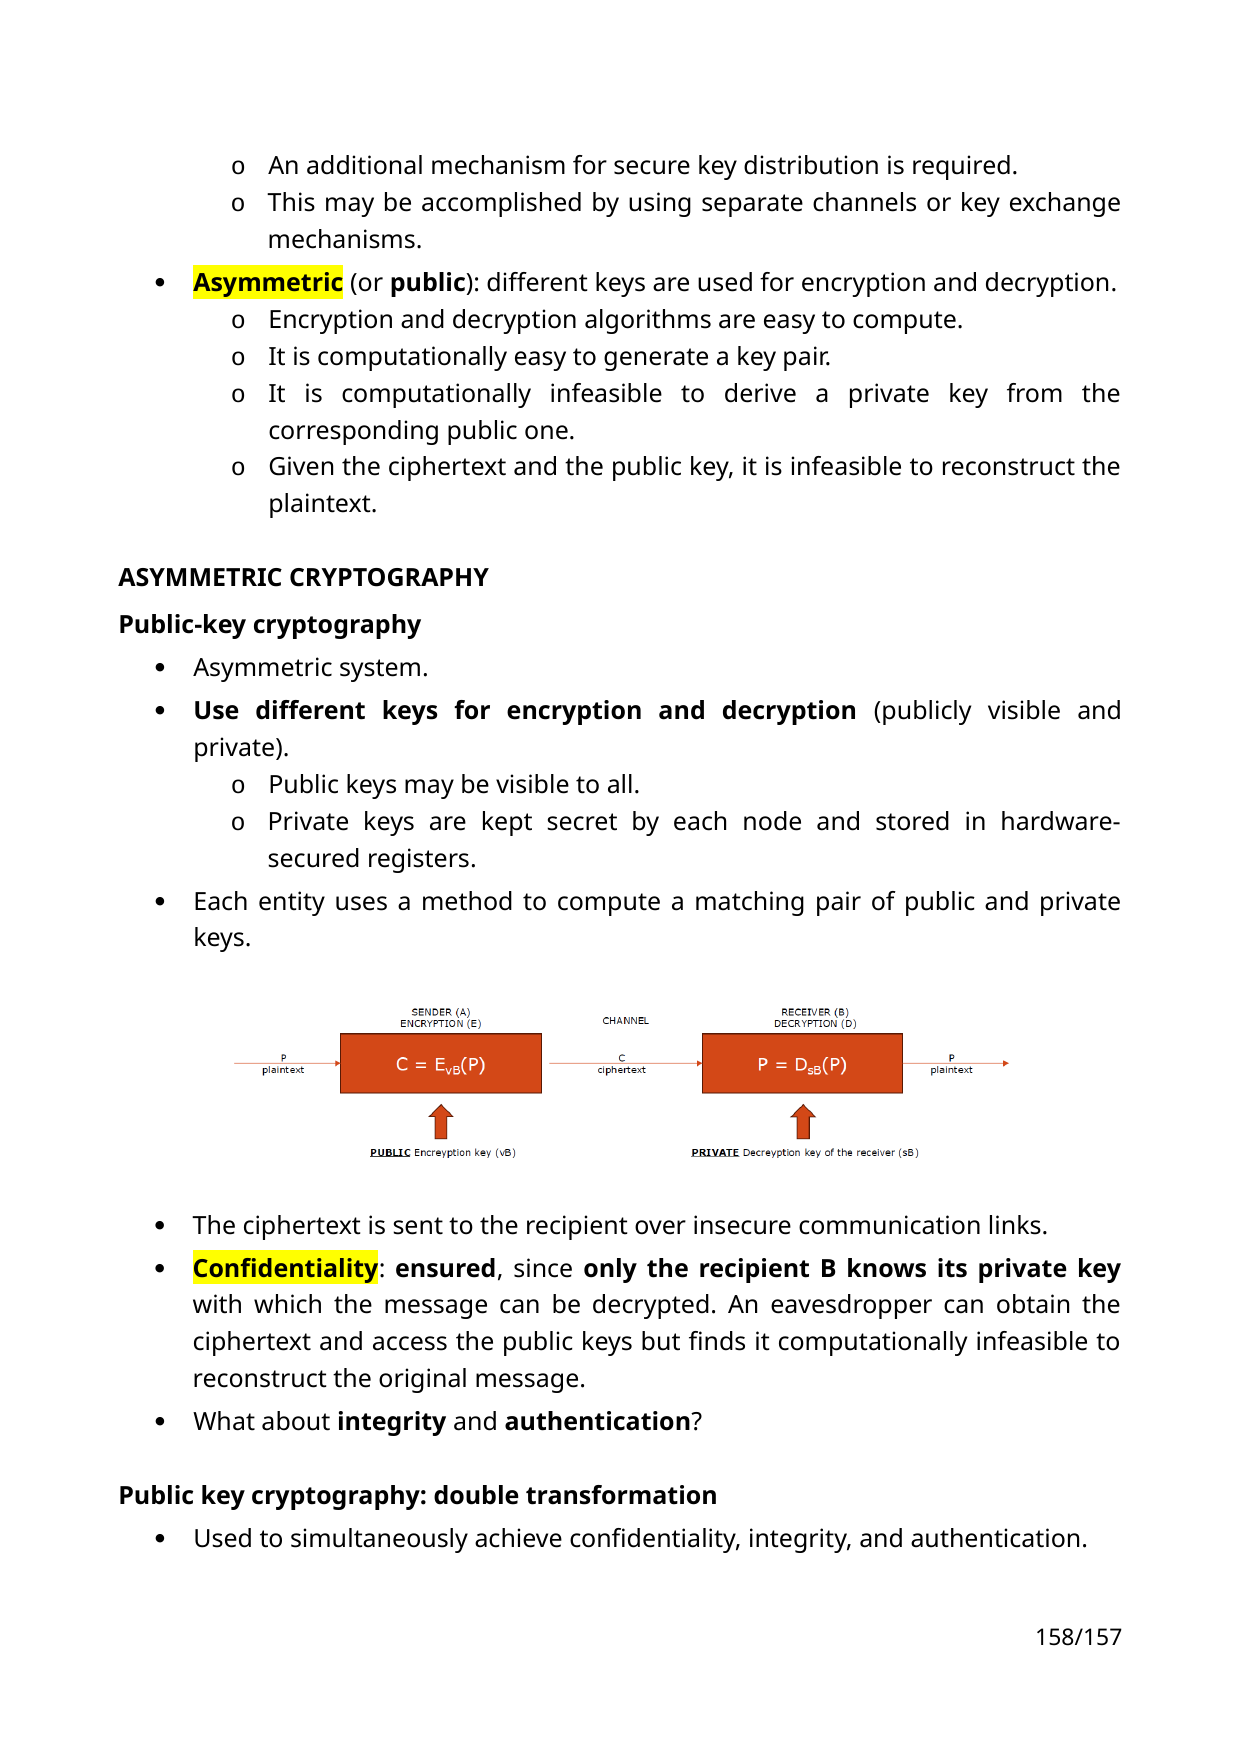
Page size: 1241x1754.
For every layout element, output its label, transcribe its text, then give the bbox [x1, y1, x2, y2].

list Asymmetric system. [156, 650, 1122, 684]
list What about integrity and authentication? [156, 1404, 1122, 1438]
text ASYMMETRIC CRYPTOGRAPHY [118, 559, 1122, 594]
list Public keys may be visible to all. [231, 766, 1122, 801]
list It is computationally infeasible to derive a private key from the corresponding public one. [231, 375, 1122, 446]
list Encryption and decryption algorithms are easy to compute. [231, 301, 1122, 336]
list Use different keys for encryption and decryption (publicly visible and private). [156, 693, 1122, 764]
list Confidentiality: ensured, since only the recipient B knows its private key with which the message can be decrypted. An eavesdropper can obtain the ciphertext and access the public keys but finds it computationally infeasible to reconstruct the original message. [155, 1250, 1122, 1395]
list This may be accomplished by using separate channels or key exchange mechanisms. [230, 184, 1122, 256]
list Asymmetric (or public): different keys are used for encryption and decryption. [156, 264, 1122, 299]
list It is computationally easy to generate a key pair. [231, 338, 1122, 373]
list Private keys are kept secret by each node and stored in hardware-secured registers. [230, 803, 1122, 874]
text Public key cryptography: double transformation [118, 1477, 1122, 1511]
picture [219, 993, 1021, 1169]
text Public-key cryptography [118, 607, 1122, 641]
list The ciphertext is sent to the recipient over insecure communication links. [155, 1207, 1122, 1241]
list Used to simultaneously achieve confidentiality, integrity, and authentication. [156, 1520, 1122, 1554]
list An additional mechanism for secure key distribution is required. [231, 148, 1122, 182]
list Given the ciphertext and the public key, it is infeasible to reconstruct the plaintext. [231, 449, 1122, 520]
list Each entity uses a method to compute a matching pair of public and private keys. [156, 883, 1122, 954]
